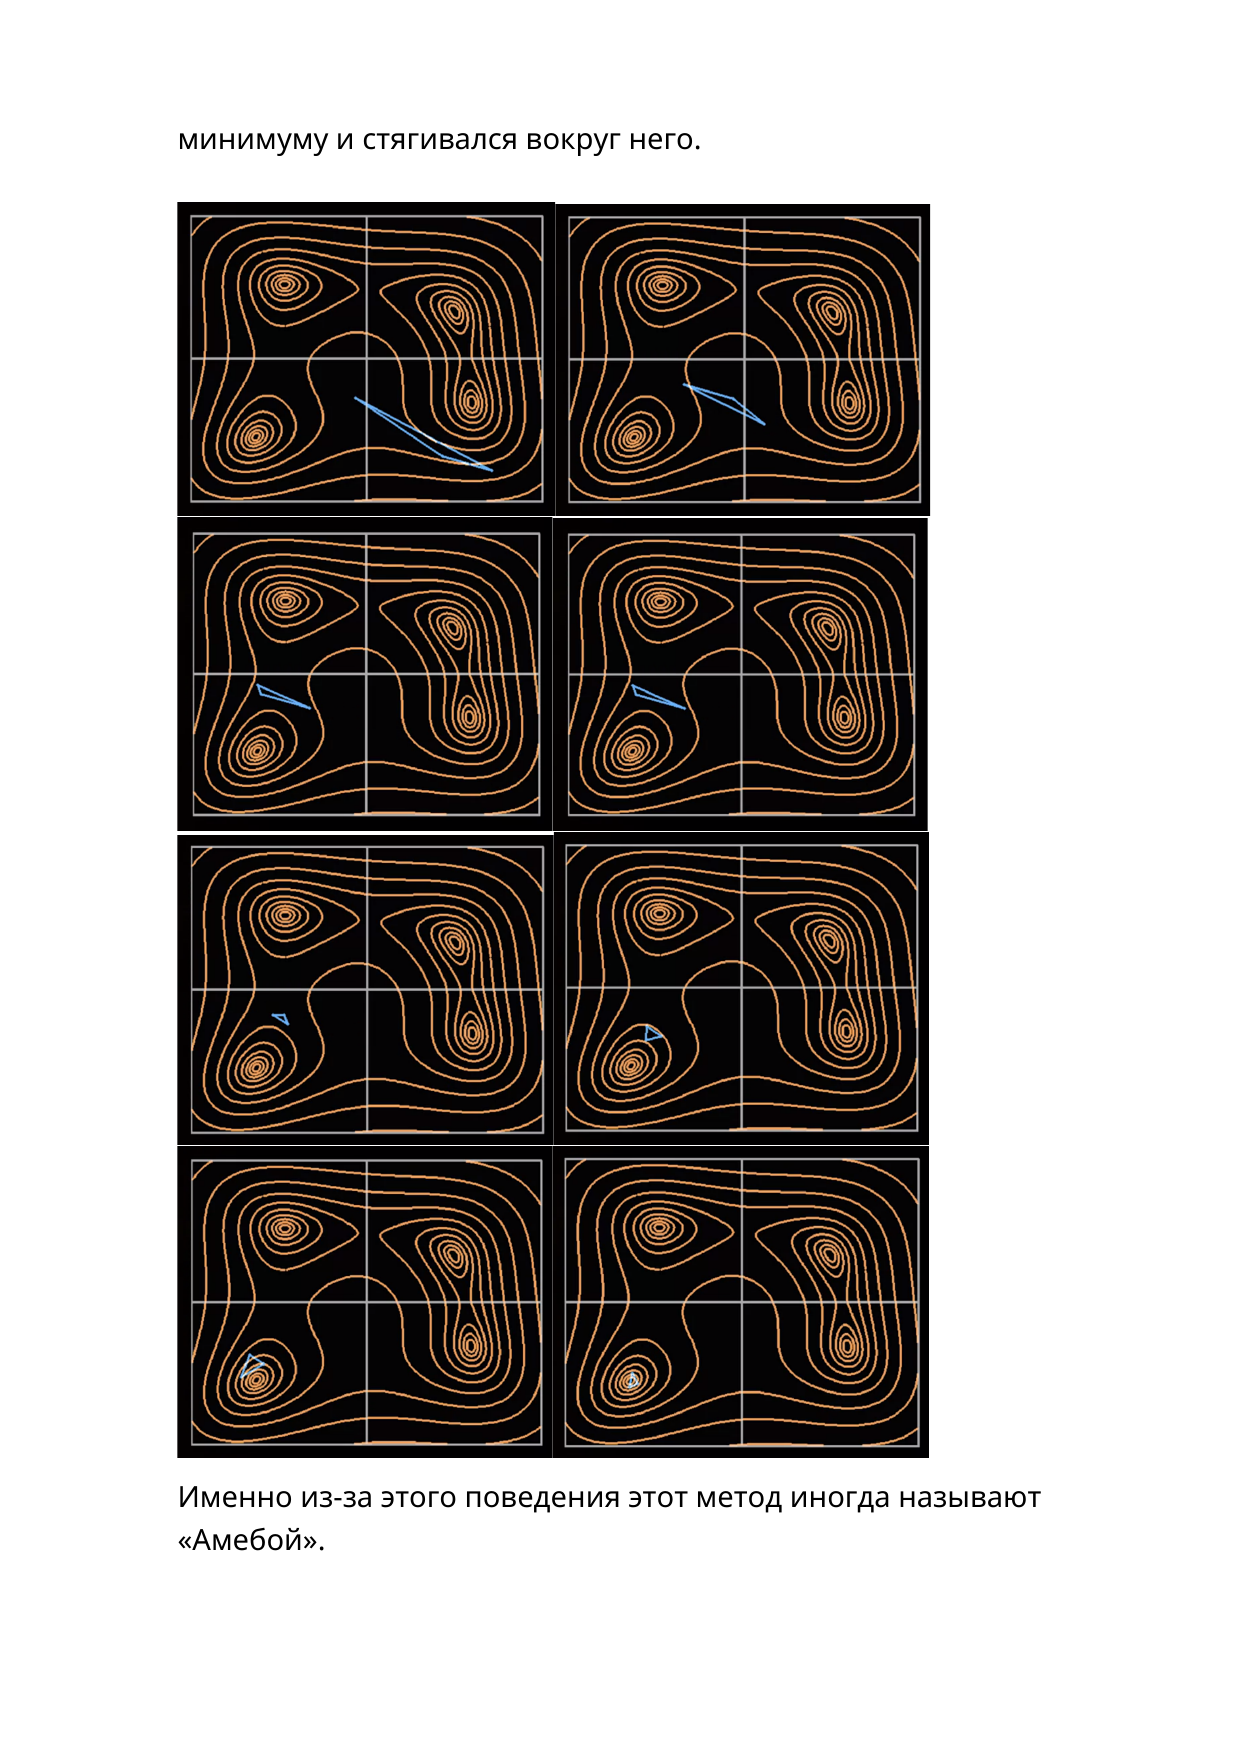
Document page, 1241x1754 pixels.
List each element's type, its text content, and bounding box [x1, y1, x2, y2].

picture [177, 1146, 929, 1458]
picture [177, 517, 928, 831]
picture [177, 832, 929, 1145]
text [177, 118, 1152, 1457]
text Именно из-за этого поведения этот метод иногда называют «Амебой». [177, 1476, 1152, 1559]
picture [177, 202, 931, 516]
